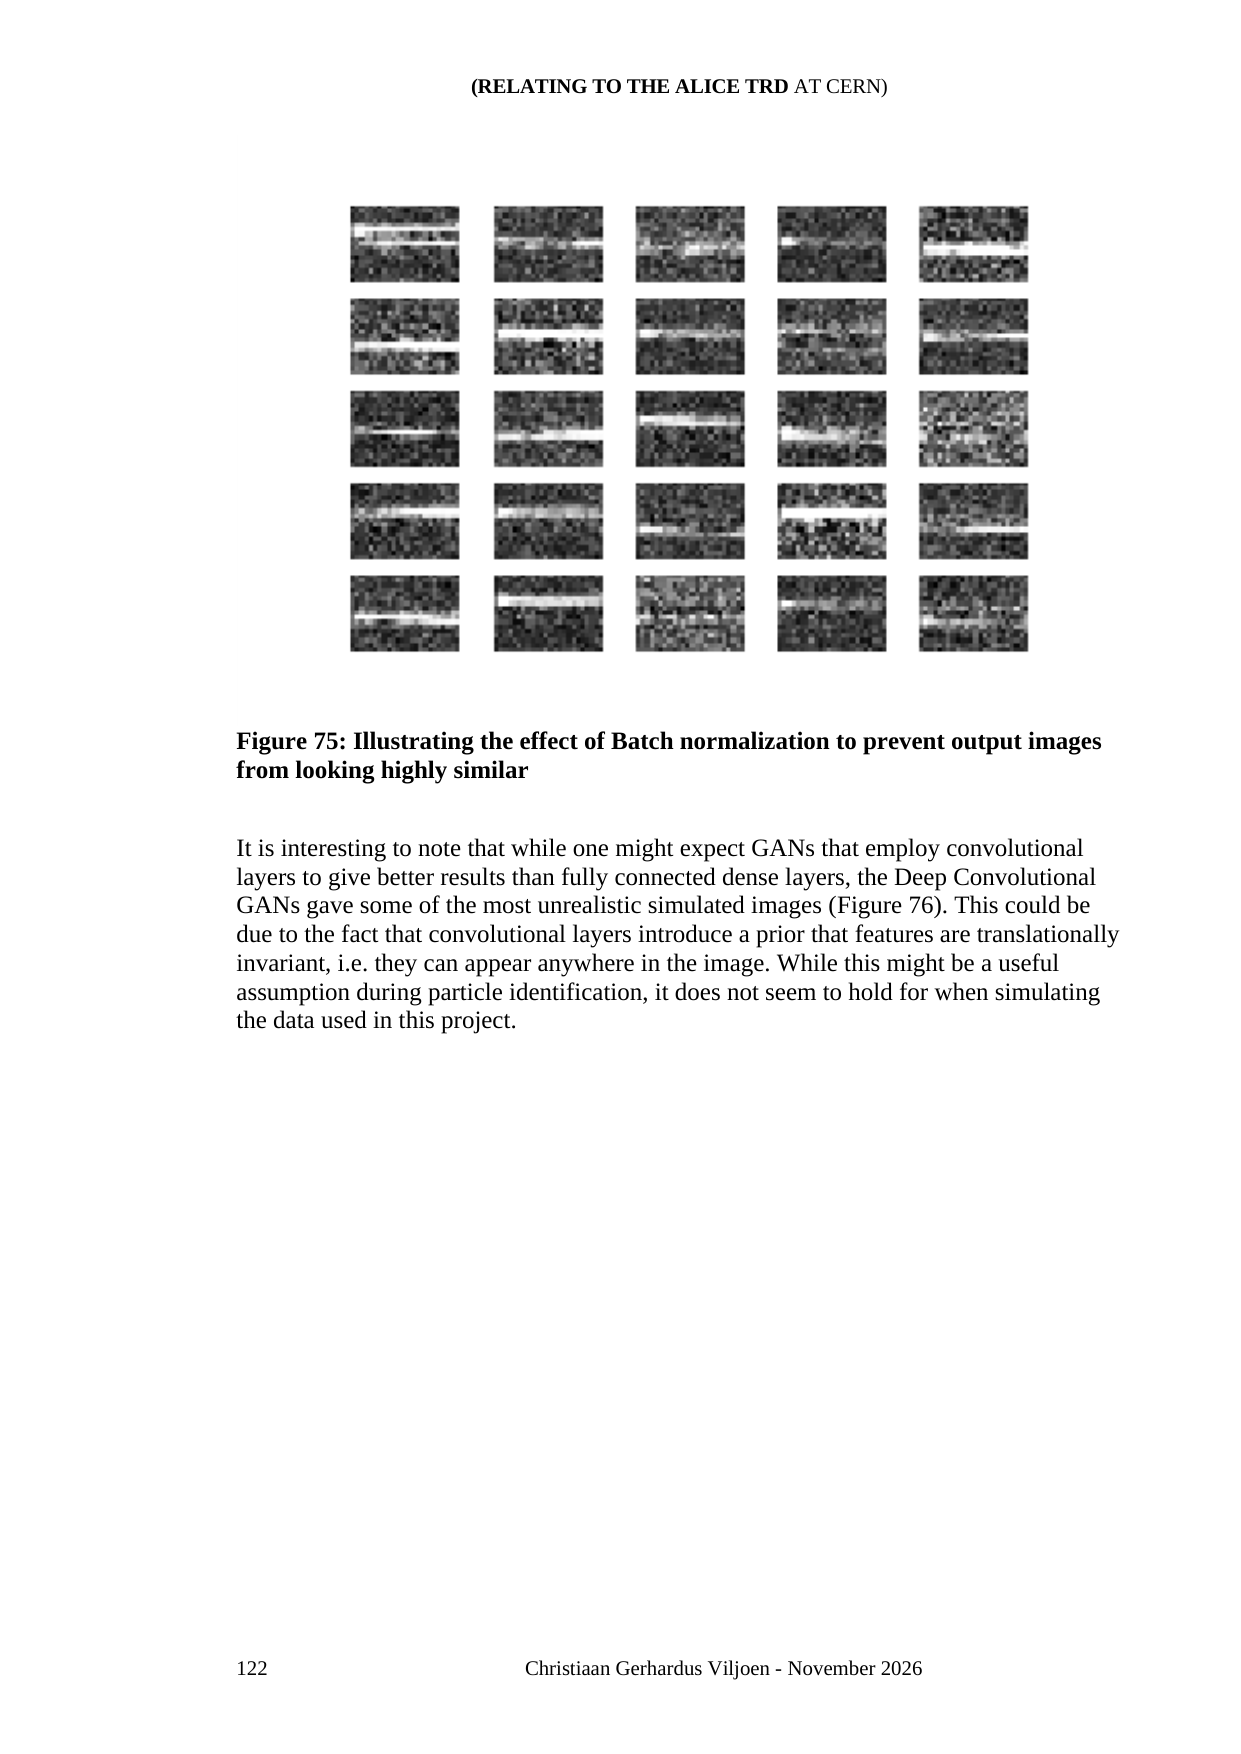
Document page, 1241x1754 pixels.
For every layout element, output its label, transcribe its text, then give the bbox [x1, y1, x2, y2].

text It is interesting to note that while one might expect GANs that employ convolutional layers to give better results than fully connected dense layers, the Deep Convolutional GANs gave some of the most unrealistic simulated images (Figure 76). This could be due to the fact that convolutional layers introduce a prior that features are translationally invariant, i.e. they can appear anywhere in the image. While this might be a useful assumption during particle identification, it does not seem to hold for when simulating the data used in this project. [236, 833, 1122, 1034]
picture [236, 135, 1123, 726]
text Figure 75: Illustrating the effect of Batch normalization to prevent output images from looking highly similar [236, 726, 1122, 783]
